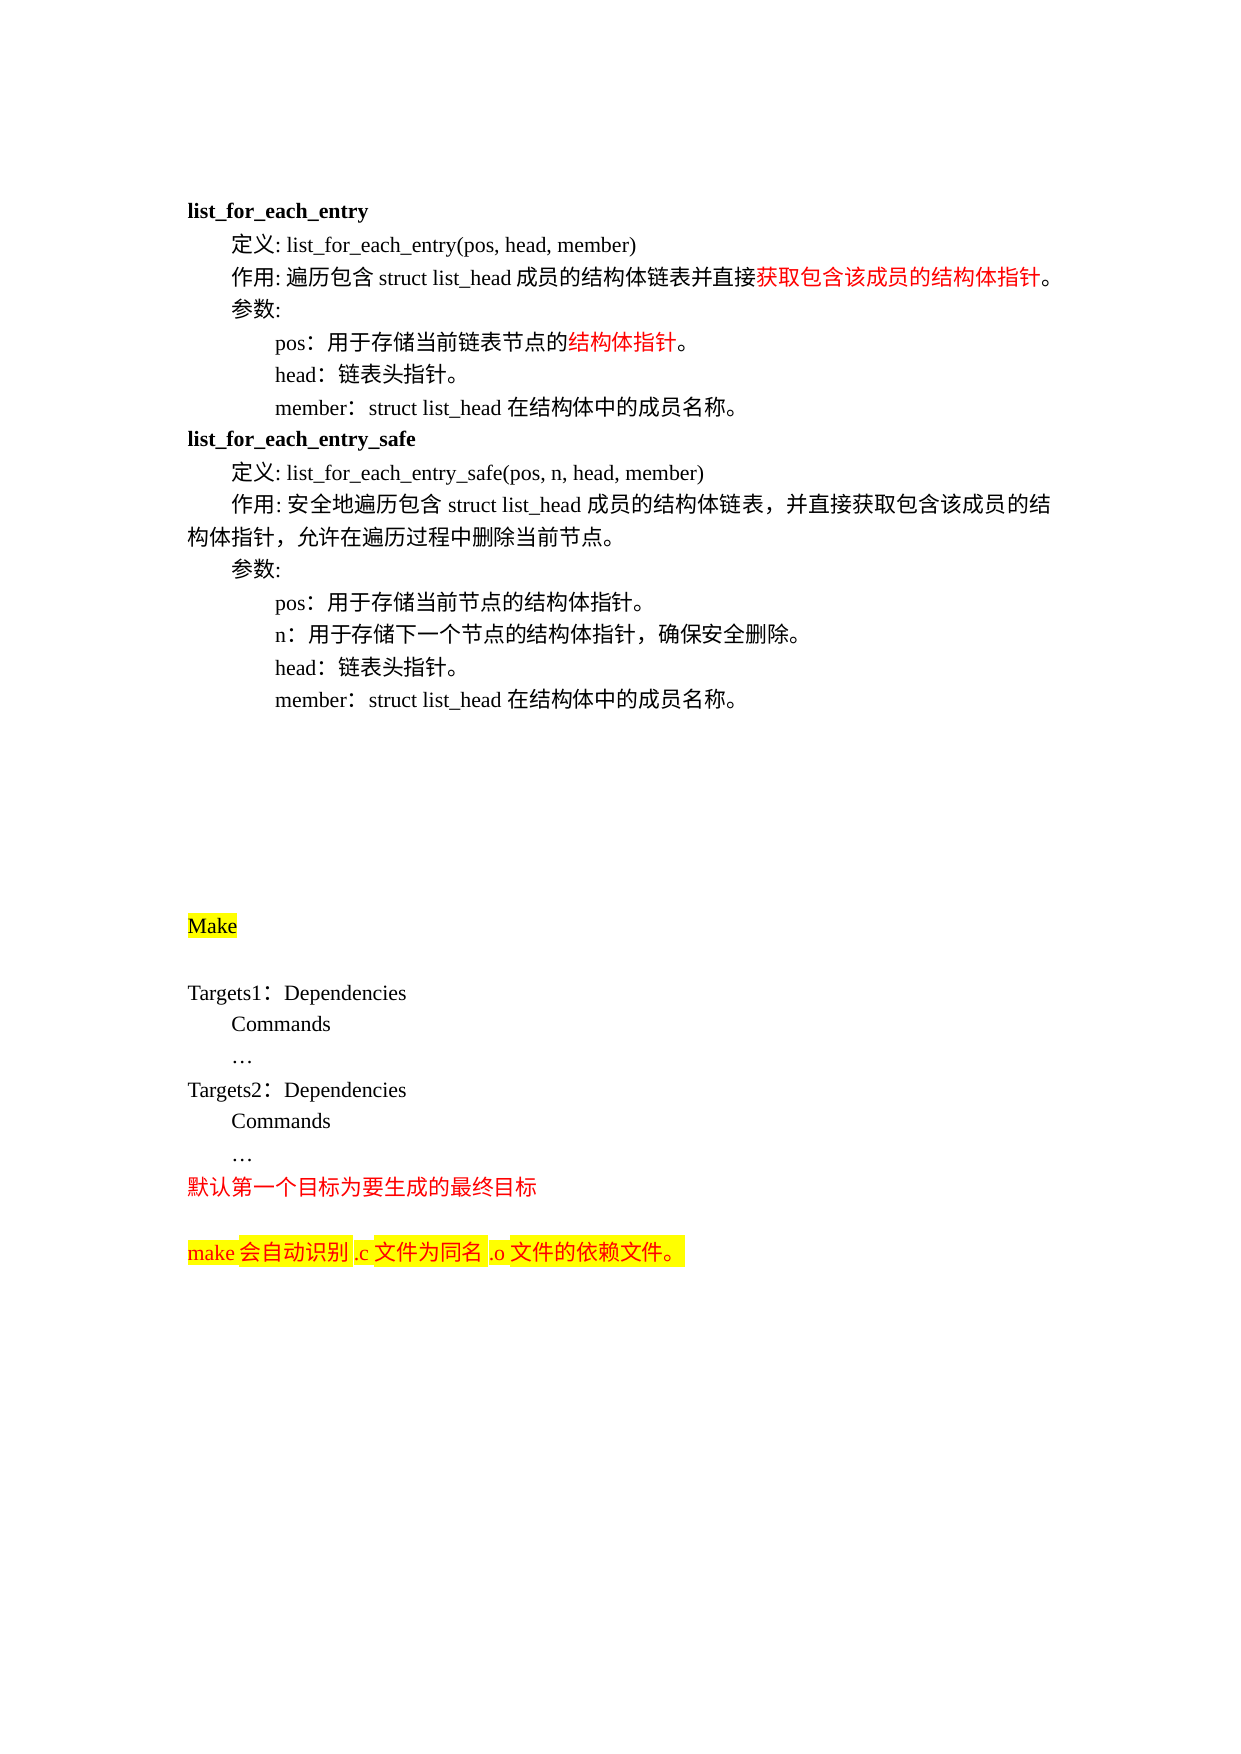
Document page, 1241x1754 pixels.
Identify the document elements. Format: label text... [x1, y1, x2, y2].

text … [187, 1137, 1053, 1169]
text 参数: [187, 292, 1053, 324]
text 默认第一个目标为要生成的最终目标 [187, 1169, 1053, 1202]
text 定义: list_for_each_entry(pos, head, member) [187, 227, 1053, 259]
text 定义: list_for_each_entry_safe(pos, n, head, member) [187, 454, 1053, 487]
text member：struct list_head 在结构体中的成员名称。 [231, 389, 1053, 422]
text Make [187, 909, 1053, 942]
text 参数: [187, 552, 1053, 584]
text pos：用于存储当前链表节点的结构体指针。 [231, 324, 1053, 357]
text head：链表头指针。 [231, 357, 1053, 389]
text … [187, 1039, 1053, 1072]
text pos：用于存储当前节点的结构体指针。 [231, 584, 1053, 617]
text Commands [187, 1007, 1053, 1039]
text Commands [187, 1104, 1053, 1137]
text make会自动识别 .c 文件为同名 .o 文件的依赖文件。 [187, 1234, 1053, 1267]
text list_for_each_entry [187, 194, 1053, 227]
text n：用于存储下一个节点的结构体指针，确保安全删除。 [231, 617, 1053, 649]
text list_for_each_entry_safe [187, 422, 1053, 454]
text Targets2：Dependencies [187, 1072, 1053, 1104]
text head：链表头指针。 [231, 649, 1053, 682]
text member：struct list_head 在结构体中的成员名称。 [231, 682, 1053, 714]
text 作用: 遍历包含struct list_head成员的结构体链表并直接获取包含该成员的结构体指针。 [187, 259, 1053, 292]
text Targets1：Dependencies [187, 974, 1053, 1007]
text 作用: 安全地遍历包含 struct list_head 成员的结构体链表，并直接获取包含该成员的结构体指针，允许在遍历过程中删除当前节点。 [187, 487, 1053, 552]
